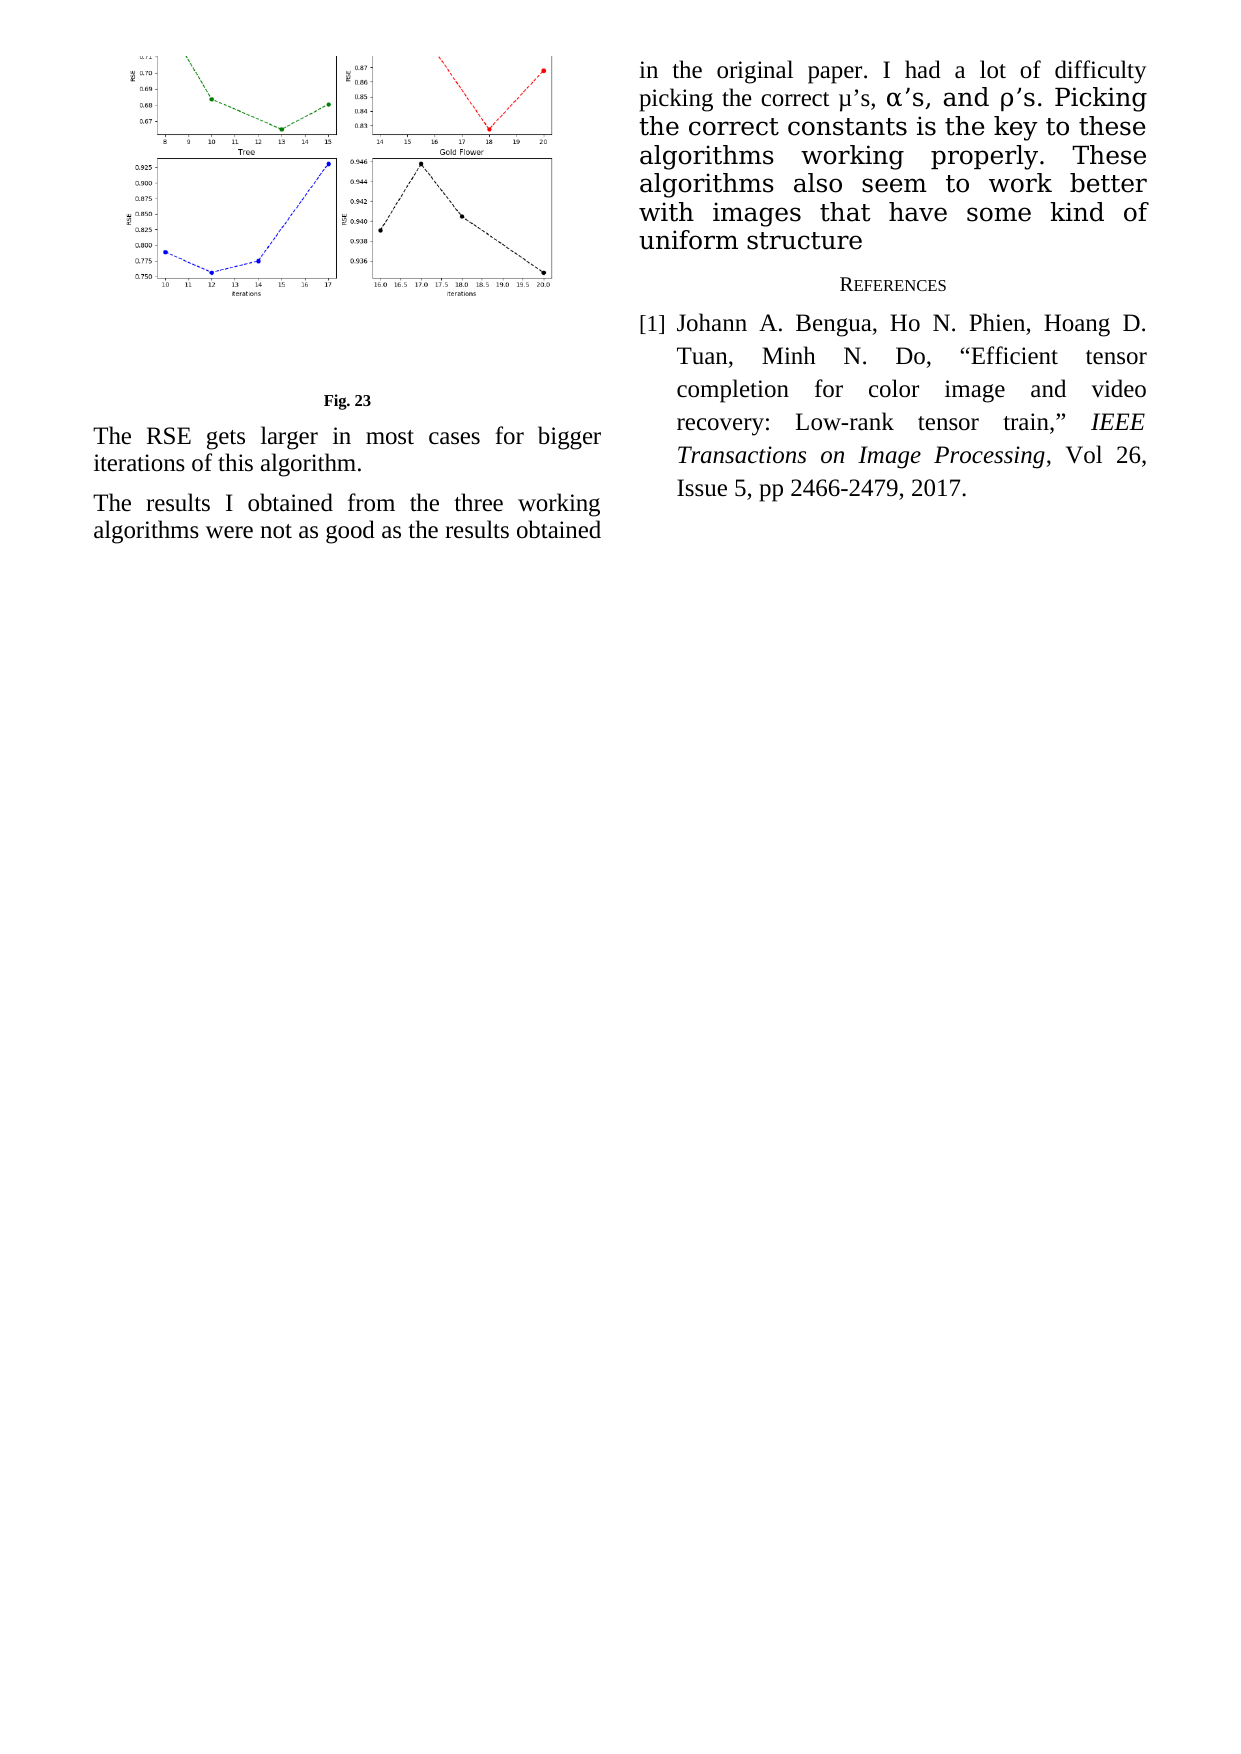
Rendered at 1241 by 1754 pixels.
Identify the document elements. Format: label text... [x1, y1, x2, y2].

text Fig. 23 [93, 392, 601, 410]
text The RSE gets larger in most cases for bigger iterations of this algorithm. [93, 422, 601, 477]
picture [93, 56, 602, 315]
text The results I obtained from the three working algorithms were not as good as the results obtained in the original paper. I had a lot of difficulty picking the correct µ’s, α’s, and ρ’s. Picking the correct constants is the key to these algorithms working properly. These algorithms also seem to work better with images that have some kind of uniform structure [639, 56, 1147, 255]
text The results I obtained from the three working algorithms were not as good as the results obtained in the original paper. I had a lot of difficulty picking the correct µ’s, α’s, and ρ’s. Picking the correct constants is the key to these algorithms working properly. These algorithms also seem to work better with images that have some kind of uniform structure [93, 489, 601, 544]
list Johann A. Bengua, Ho N. Phien, Hoang D. Tuan, Minh N. Do, “Efficient tensor completion for color image and video recovery: Low-rank tensor train,” IEEE Transactions on Image Processing, Vol 26, Issue 5, pp 2466-2479, 2017. [639, 308, 1147, 502]
subtitle References [639, 272, 1147, 296]
